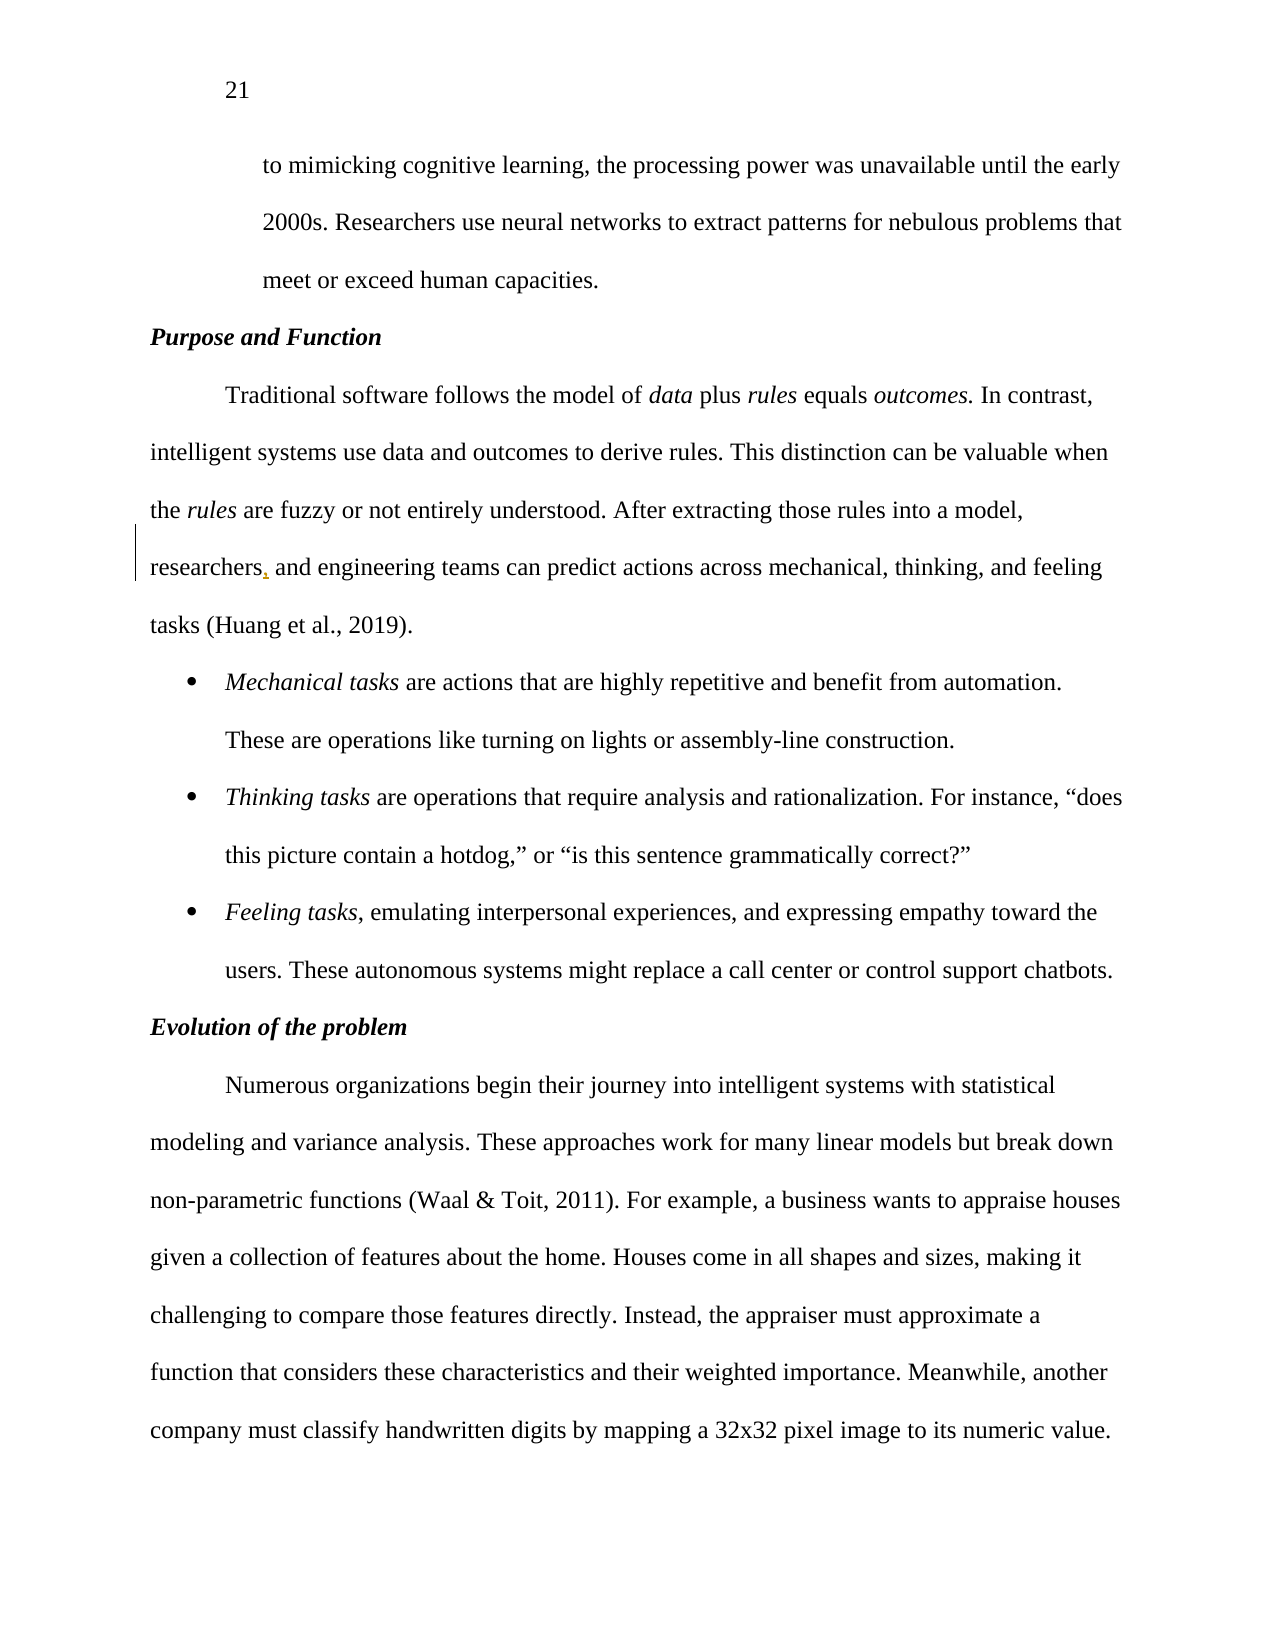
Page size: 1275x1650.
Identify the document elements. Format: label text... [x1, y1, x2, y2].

text Traditional software follows the model of data plus rules equals outcomes. In contrast, intelligent systems use data and outcomes to derive rules. This distinction can be valuable when the rules are fuzzy or not entirely understood. After extracting those rules into a model, researchers and engineering teams can predict actions across mechanical, thinking, and feeling tasks (Huang et al., 2019). [150, 380, 1125, 639]
subtitle Evolution of the problem [150, 1012, 1125, 1041]
list Mechanical tasks are actions that are highly repetitive and benefit from automation. These are operations like turning on lights or assembly-line construction. [187, 667, 1125, 754]
list Thinking tasks are operations that require analysis and rationalization. For instance, “does this picture contain a hotdog,” or “is this sentence grammatically correct?” [187, 782, 1125, 869]
subtitle Purpose and Function [150, 322, 1125, 351]
list Feeling tasks, emulating interpersonal experiences, and expressing empathy toward the users. These autonomous systems might replace a call center or control support chatbots. [187, 897, 1125, 984]
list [225, 150, 1125, 294]
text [150, 1070, 1125, 1444]
